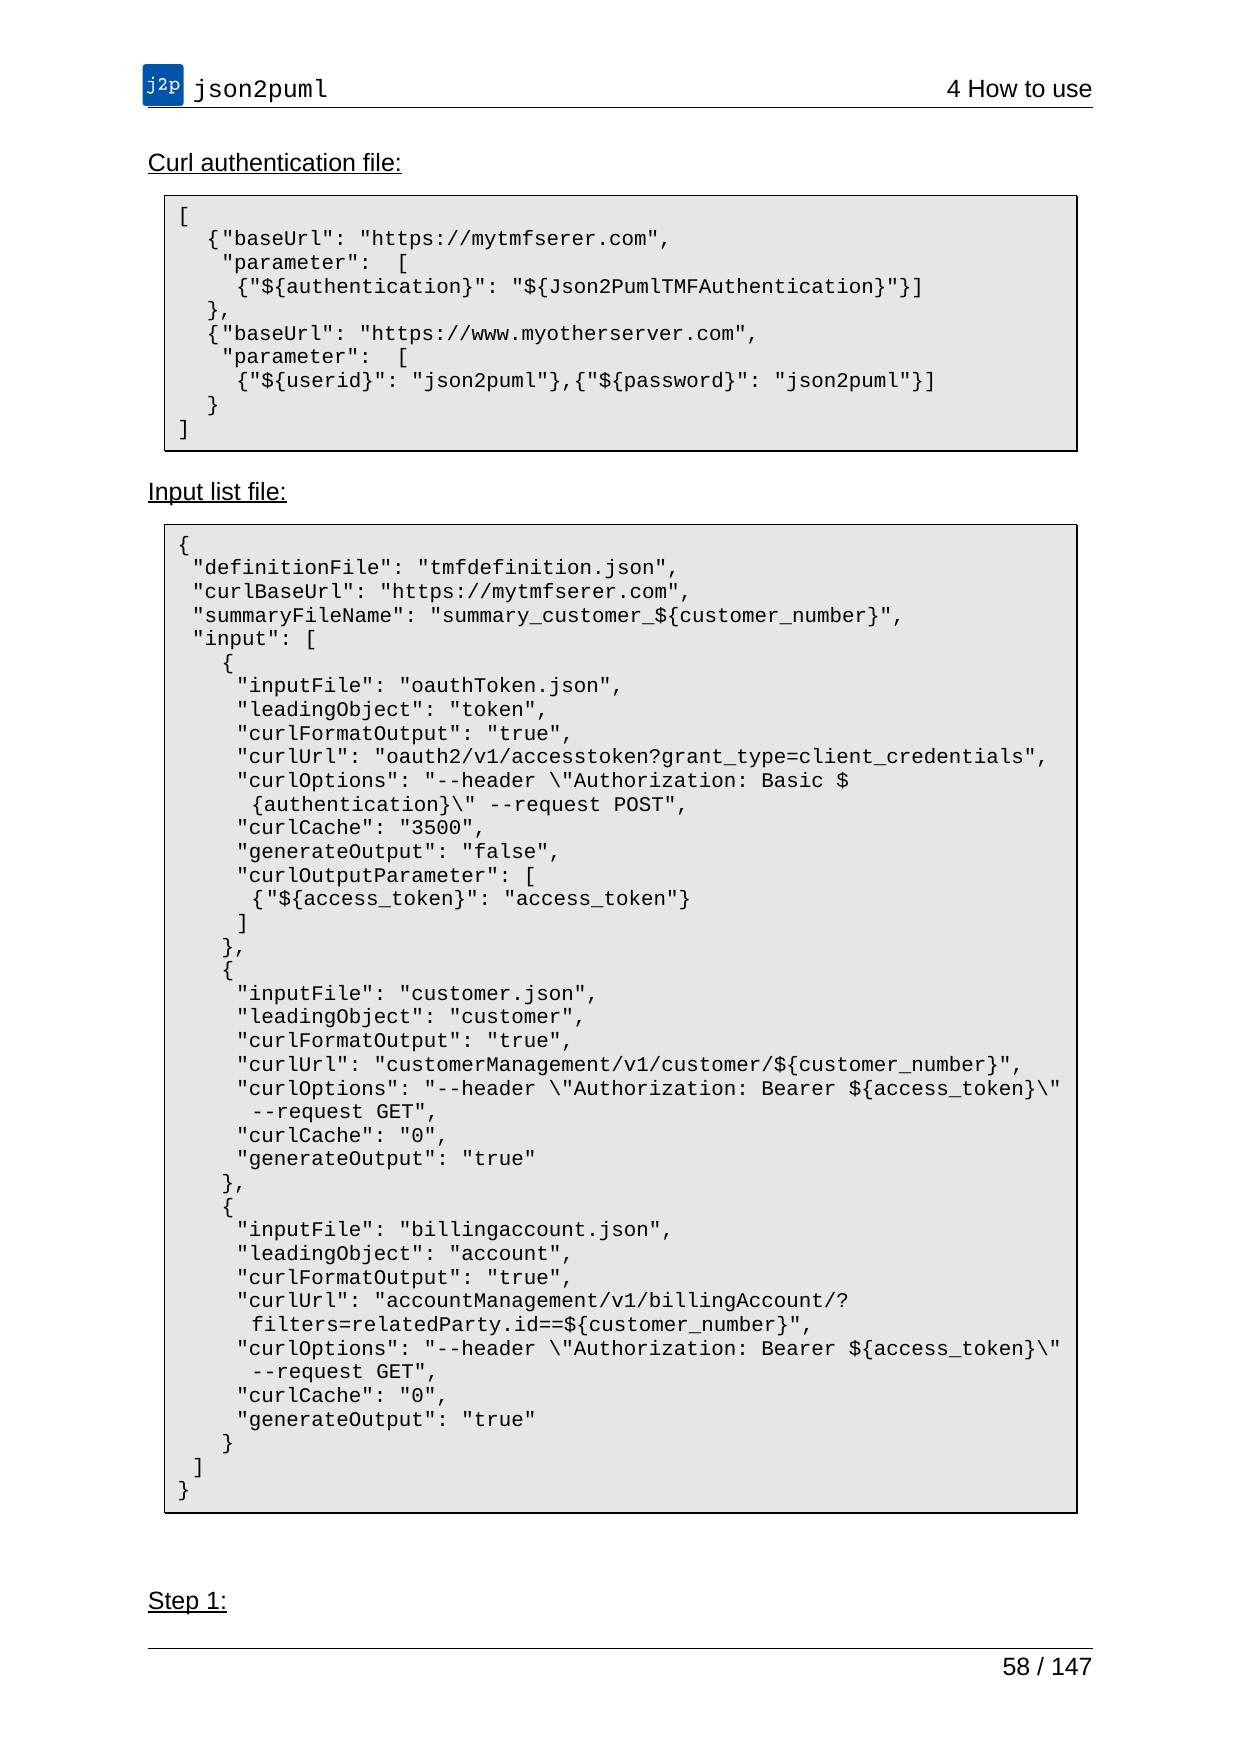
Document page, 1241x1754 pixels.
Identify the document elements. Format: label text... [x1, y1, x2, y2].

text "generateOutput": "true" [165, 1399, 1076, 1423]
text Input list file: [148, 477, 1093, 505]
text { [165, 525, 1076, 548]
text { "${access_token}": "access_token"} [165, 879, 1076, 903]
text "curlOptions": "--header \"Authorization: Bearer ${access_token}\" --request GET", [165, 1328, 1076, 1376]
text "inputFile": "customer.json", [165, 973, 1076, 997]
text "leadingObject": "customer", [165, 997, 1076, 1021]
text {"${authentication}": "${Json2PumlTMFAuthentication}"}] [165, 266, 1076, 290]
text "curlCache": "0", [165, 1115, 1076, 1139]
text "curlOptions": "--header \"Authorization: Bearer ${access_token}\" --request GET", [165, 1068, 1076, 1115]
text "curlFormatOutput": "true", [165, 1021, 1076, 1044]
text }, [165, 1163, 1076, 1186]
text "input": [ [165, 619, 1076, 642]
text "generateOutput": "false", [165, 832, 1076, 855]
text {"${userid}": "json2puml"},{"${password}": "json2puml"}] [165, 361, 1076, 384]
text } [165, 1470, 1076, 1512]
text "parameter": [ [165, 337, 1076, 361]
text { [165, 950, 1076, 973]
text "leadingObject": "account", [165, 1234, 1076, 1257]
text Step 1: [148, 1586, 1093, 1615]
text "curlOutputParameter": [ [165, 855, 1076, 879]
picture [142, 64, 184, 106]
text ] [165, 903, 1076, 926]
text "curlCache": "3500", [165, 808, 1076, 832]
text "curlUrl": "customerManagement/v1/customer/${customer_number}", [165, 1044, 1076, 1068]
text } [165, 384, 1076, 408]
text "summaryFileName": "summary_customer_${customer_number}", [165, 595, 1076, 619]
text }, [165, 926, 1076, 950]
text { [165, 642, 1076, 666]
text "leadingObject": "token", [165, 690, 1076, 713]
text "curlUrl": "accountManagement/v1/billingAccount/?filters=relatedParty.id==${customer_number}", [165, 1281, 1076, 1328]
text "curlBaseUrl": "https://mytmfserer.com", [165, 572, 1076, 595]
text { [165, 1186, 1076, 1210]
text { "baseUrl": "https://www.myotherserver.com", [165, 313, 1076, 337]
text ] [165, 408, 1076, 450]
text "curlOptions": "--header \"Authorization: Basic ${authentication}\" --request POST", [165, 761, 1076, 808]
text ] [165, 1446, 1076, 1470]
text Curl authentication file: [148, 148, 1093, 176]
text { "baseUrl": "https://mytmfserer.com", [165, 219, 1076, 243]
text "curlCache": "0", [165, 1376, 1076, 1399]
text [ [165, 196, 1076, 219]
text }, [165, 290, 1076, 313]
text "curlFormatOutput": "true", [165, 713, 1076, 737]
text "inputFile": "oauthToken.json", [165, 666, 1076, 690]
text } [165, 1423, 1076, 1446]
text "definitionFile": "tmfdefinition.json", [165, 548, 1076, 572]
text "curlFormatOutput": "true", [165, 1257, 1076, 1281]
text "inputFile": "billingaccount.json", [165, 1210, 1076, 1234]
text "curlUrl": "oauth2/v1/accesstoken?grant_type=client_credentials", [165, 737, 1076, 761]
text "parameter": [ [165, 243, 1076, 266]
text "generateOutput": "true" [165, 1139, 1076, 1163]
